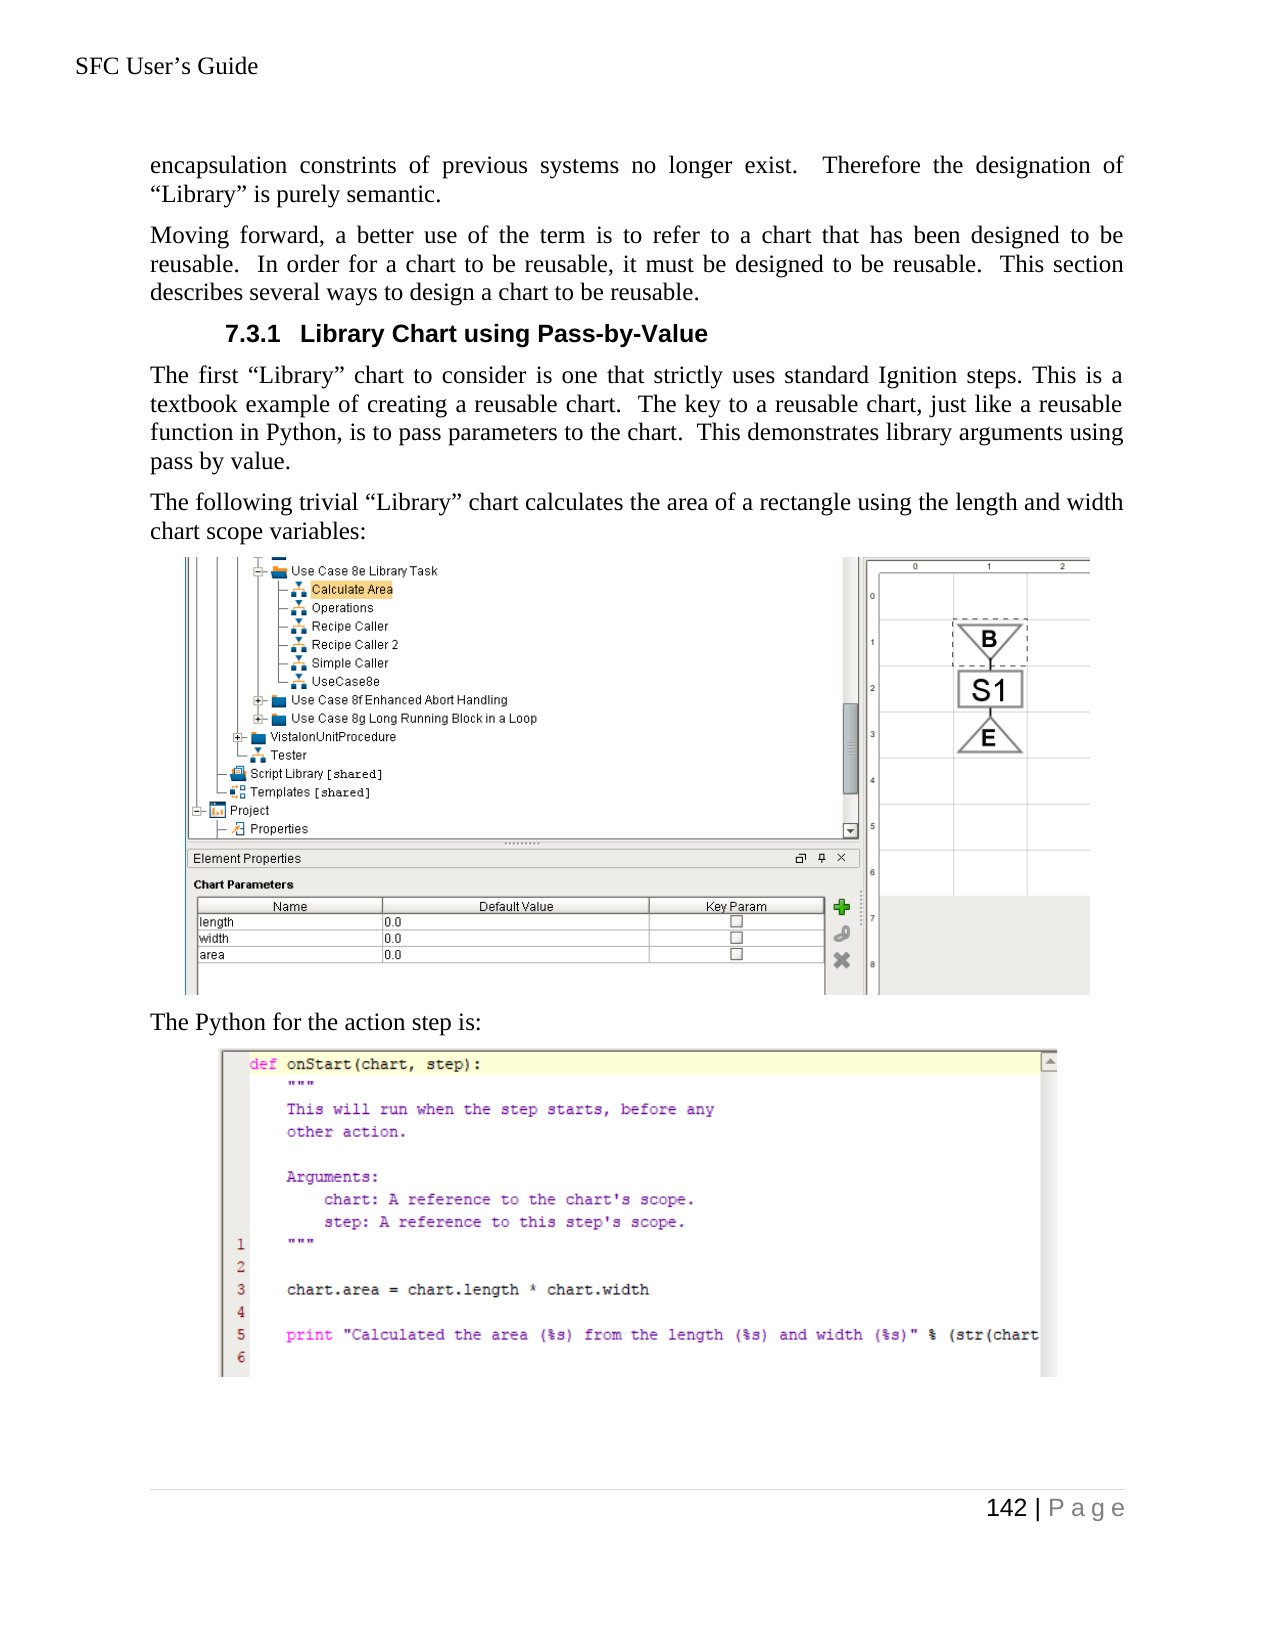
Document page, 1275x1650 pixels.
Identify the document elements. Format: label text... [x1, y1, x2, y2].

text Moving forward, a better use of the term is to refer to a chart that has been designed to be reusable. In order for a chart to be reusable, it must be designed to be reusable. This section describes several ways to design a chart to be reusable. [150, 220, 1125, 306]
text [150, 150, 1125, 207]
subtitle Library Chart using Pass-by-Value [225, 319, 1125, 347]
picture [185, 557, 1090, 995]
text The first “Library” chart to consider is one that strictly uses standard Ignition steps. This is a textbook example of creating a reusable chart. The key to a reusable chart, just like a reusable function in Python, is to pass parameters to the chart. This demonstrates library arguments using pass by value. [150, 360, 1125, 475]
text The Python for the action step is: [150, 1007, 1125, 1036]
text The following trivial “Library” chart calculates the area of a rectangle using the length and width chart scope variables: [150, 487, 1125, 545]
picture [218, 1048, 1058, 1377]
